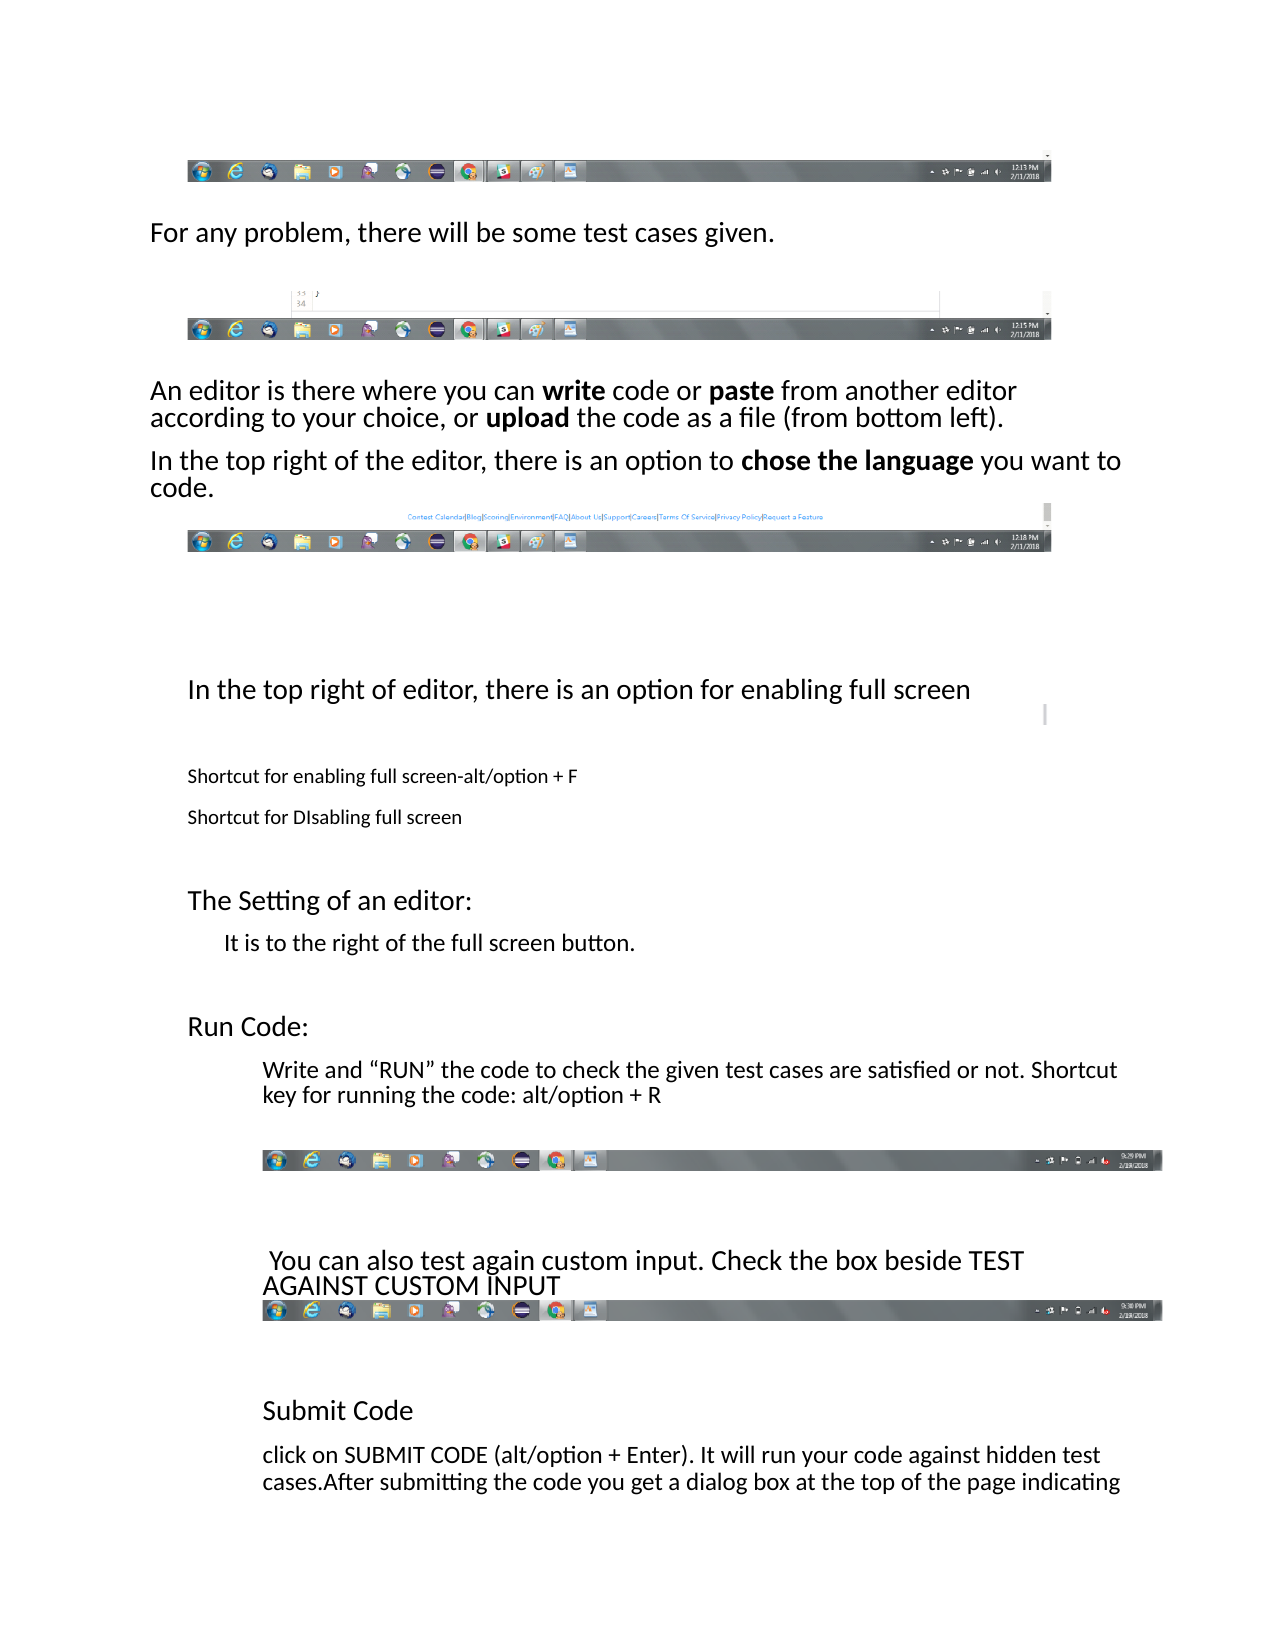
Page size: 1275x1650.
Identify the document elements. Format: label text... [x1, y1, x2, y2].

text Shortcut for DIsabling full screen [187, 805, 1125, 830]
text Write and “RUN” the code to check the given test cases are satisfied or not. Shortcut key for running the code: alt/option + R [262, 1059, 1125, 1109]
text For any problem, there will be some test cases given. [150, 221, 1125, 248]
text It is to the right of the full screen button. [187, 932, 1125, 957]
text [262, 1442, 1125, 1496]
text In the top right of editor, there is an option for enabling full screen [187, 678, 1125, 705]
text In the top right of the editor, there is an option to chose the language you want to code. [150, 449, 1125, 503]
text Shortcut for enabling full screen-alt/option + F [187, 763, 1125, 788]
text Run Code: [187, 1015, 1125, 1042]
text You can also test again custom input. Check the box beside TEST AGAINST CUSTOM INPUT [262, 1250, 1125, 1300]
text An editor is there where you can write code or paste from another editor according to your choice, or upload the code as a file (from bottom left). [150, 378, 1125, 432]
text The Setting of an editor: [187, 890, 1125, 915]
text Submit Code [262, 1400, 1125, 1425]
